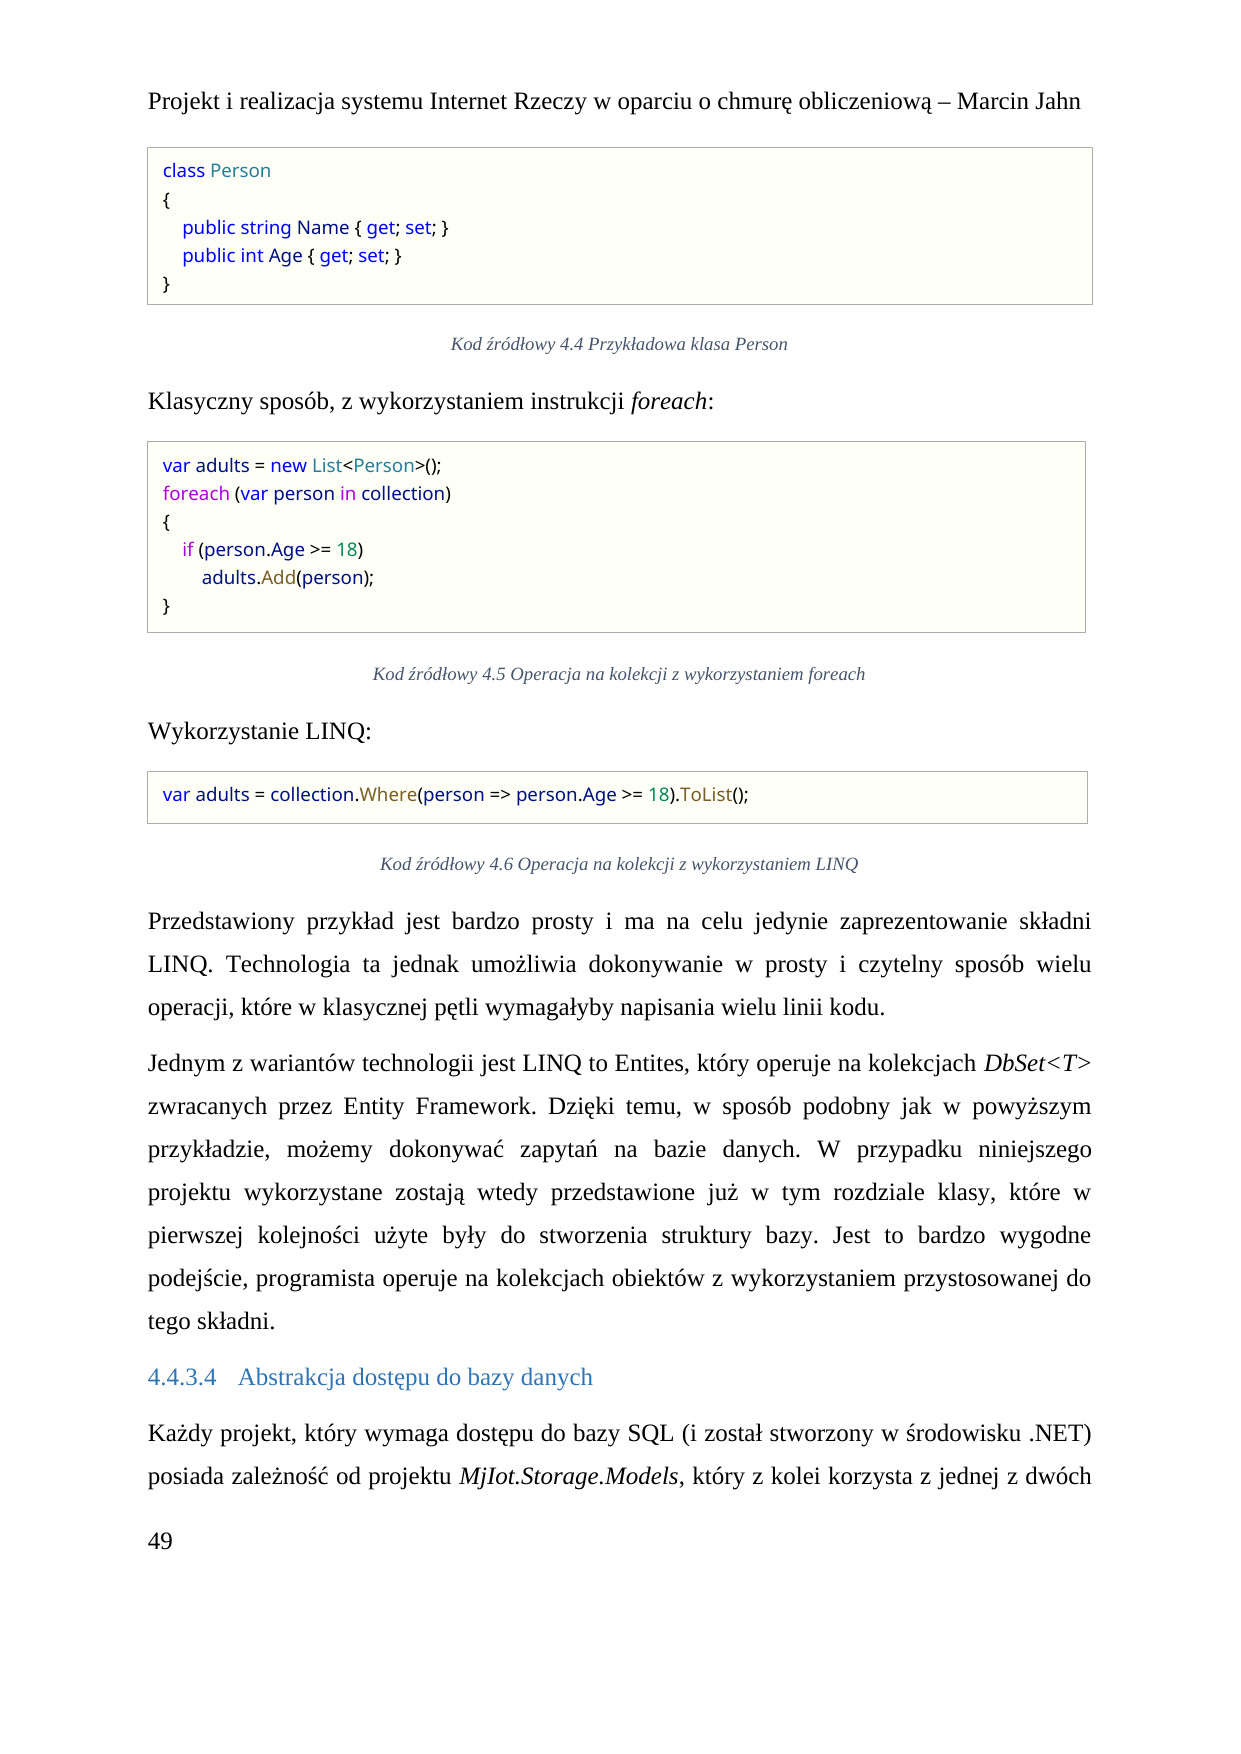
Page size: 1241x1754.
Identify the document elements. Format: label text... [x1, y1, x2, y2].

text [148, 1418, 1093, 1489]
subtitle Abstrakcja dostępu do bazy danych [148, 1362, 1093, 1391]
text Jednym z wariantów technologii jest LINQ to Entites, który operuje na kolekcjach DbSet<T> zwracanych przez Entity Framework. Dzięki temu, w sposób podobny jak w powyższym przykładzie, możemy dokonywać zapytań na bazie danych. W przypadku niniejszego projektu wykorzystane zostają wtedy przedstawione już w tym rozdziale klasy, które w pierwszej kolejności użyte były do stworzenia struktury bazy. Jest to bardzo wygodne podejście, programista operuje na kolekcjach obiektów z wykorzystaniem przystosowanej do tego składni. [148, 1048, 1093, 1335]
text Przedstawiony przykład jest bardzo prosty i ma na celu jedynie zaprezentowanie składni LINQ. Technologia ta jednak umożliwia dokonywanie w prosty i czytelny sposób wielu operacji, które w klasycznej pętli wymagałyby napisania wielu linii kodu. [148, 906, 1093, 1021]
text Klasyczny sposób, z wykorzystaniem instrukcji foreach: [148, 386, 1093, 415]
text Wykorzystanie LINQ: [148, 716, 1093, 744]
